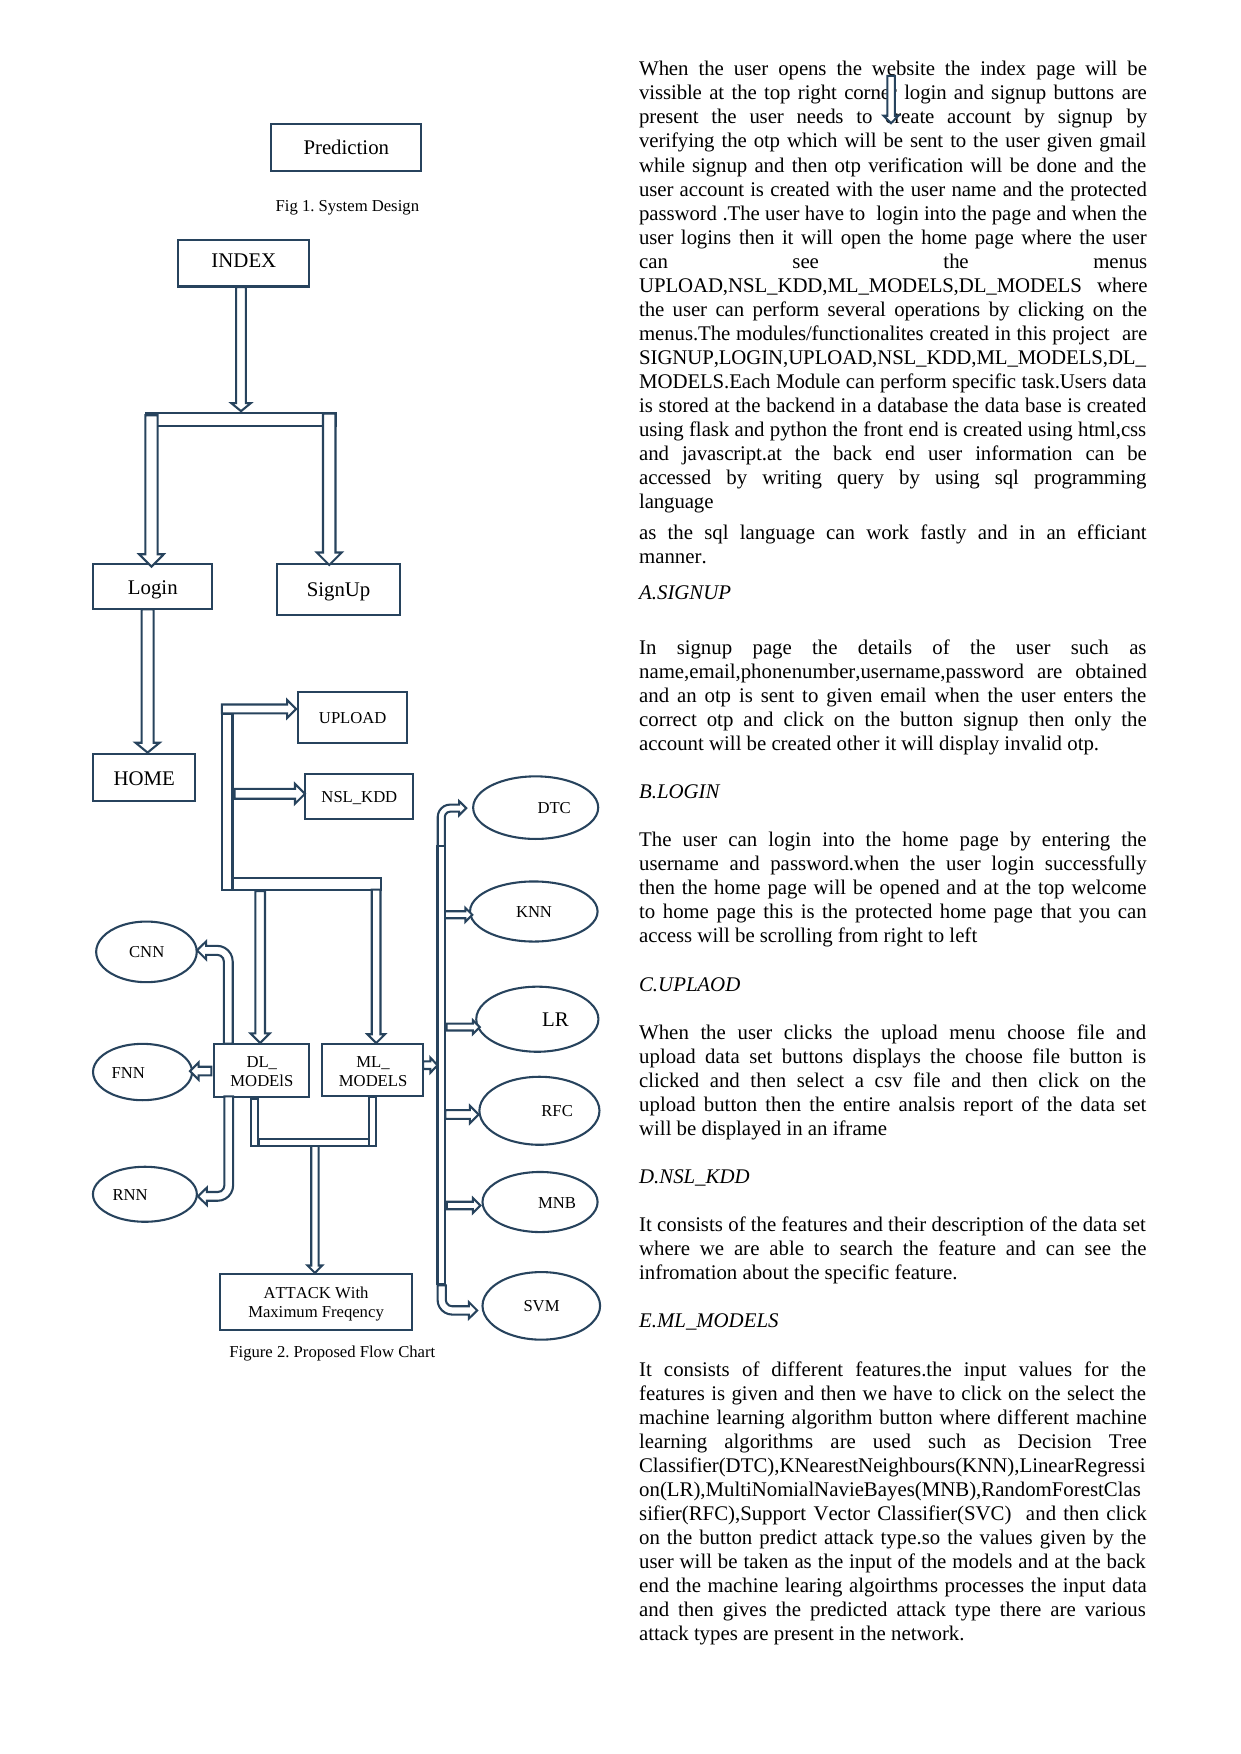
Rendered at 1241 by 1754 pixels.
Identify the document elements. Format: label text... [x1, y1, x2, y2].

text C.UPLAOD [639, 972, 1147, 996]
text In signup page the details of the user such as name,email,phonenumber,username,password are obtained and an otp is sent to given email when the user enters the correct otp and click on the button signup then only the account will be created other it will display invalid otp. [639, 635, 1147, 755]
subtitle A.SIGNUP [639, 580, 1147, 604]
text B.LOGIN [639, 779, 1147, 803]
subtitle When the user opens the website the index page will be vissible at the top right corner login and signup buttons are present the user needs to create account by signup by verifying the otp which will be sent to the user given gmail while signup and then otp verification will be done and the user account is created with the user name and the protected password .The user have to login into the page and when the user logins then it will open the home page where the user can see the menus UPLOAD,NSL_KDD,ML_MODELS,DL_MODELS where the user can perform several operations by clicking on the menus.The modules/functionalites created in this project are SIGNUP,LOGIN,UPLOAD,NSL_KDD,ML_MODELS,DL_MODELS.Each Module can perform specific task.Users data is stored at the backend in a database the data base is created using flask and python the front end is created using html,css and javascript.at the back end user information can be accessed by writing query by using sql programming language [639, 56, 1147, 513]
text Fig 1. System Design [93, 196, 601, 215]
text When the user clicks the upload menu choose file and upload data set buttons displays the choose file button is clicked and then select a csv file and then click on the upload button then the entire analsis report of the data set will be displayed in an iframe [639, 1020, 1147, 1140]
text as the sql language can work fastly and in an efficiant manner. [639, 520, 1147, 568]
text It consists of different features.the input values for the features is given and then we have to click on the select the machine learning algorithm button where different machine learning algorithms are used such as Decision Tree Classifier(DTC),KNearestNeighbours(KNN),LinearRegression(LR),MultiNomialNavieBayes(MNB),RandomForestClassifier(RFC),Support Vector Classifier(SVC) and then click on the button predict attack type.so the values given by the user will be taken as the input of the models and at the back end the machine learing algoirthms processes the input data and then gives the predicted attack type there are various attack types are present in the network. [639, 1357, 1147, 1645]
text E.ML_MODELS [639, 1308, 1147, 1332]
text Figure 2. Proposed Flow Chart [93, 1342, 571, 1361]
text It consists of the features and their description of the data set where we are able to search the feature and can see the infromation about the specific feature. [639, 1212, 1147, 1284]
text The user can login into the home page by entering the username and password.when the user login successfully then the home page will be opened and at the top welcome to home page this is the protected home page that you can access will be scrolling from right to left [639, 827, 1147, 947]
text D.NSL_KDD [639, 1164, 1147, 1188]
